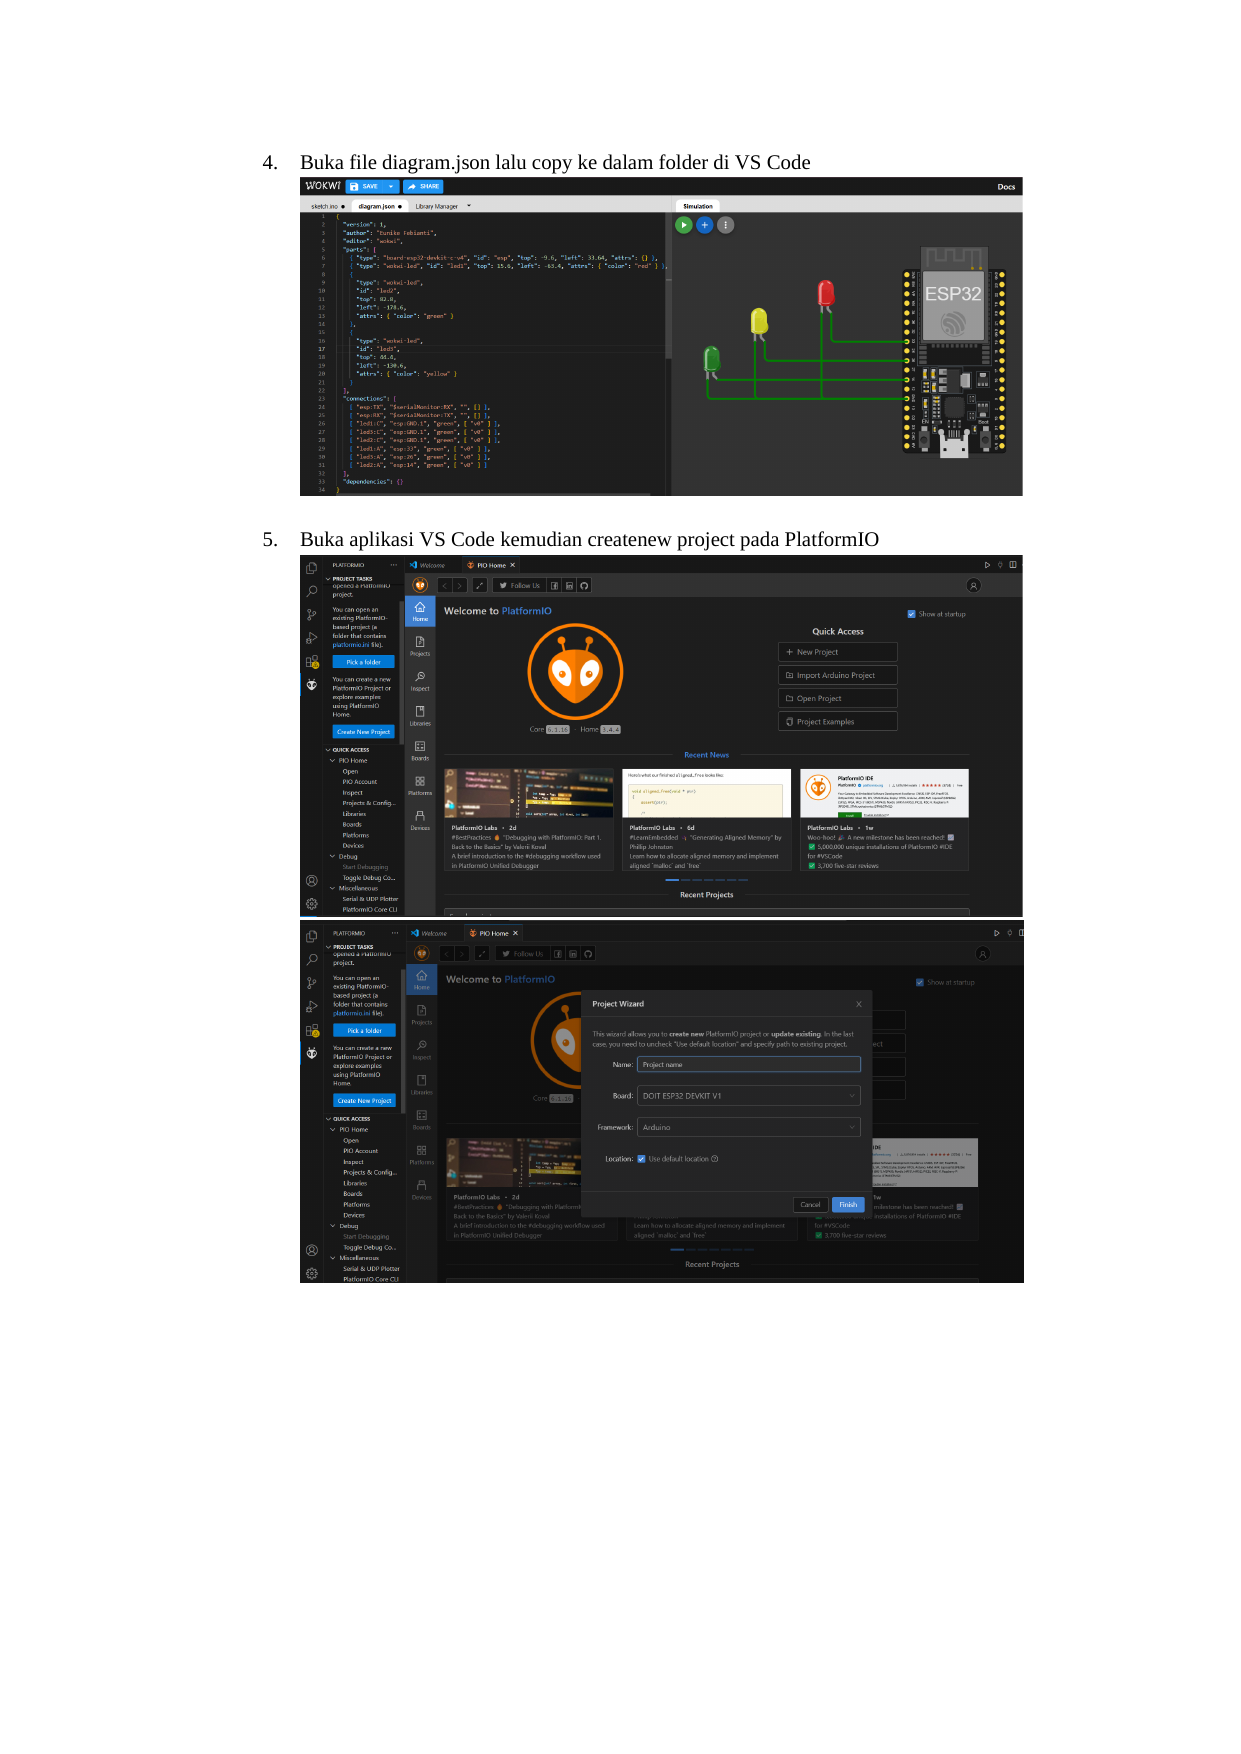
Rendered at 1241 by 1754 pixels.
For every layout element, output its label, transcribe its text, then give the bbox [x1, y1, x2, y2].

picture [300, 555, 1023, 917]
picture [300, 920, 1024, 1283]
list Buka file diagram.json lalu copy ke dalam folder di VS Code [262, 150, 1090, 174]
list Buka aplikasi VS Code kemudian createnew project pada PlatformIO [262, 527, 1090, 551]
picture [300, 177, 1023, 496]
